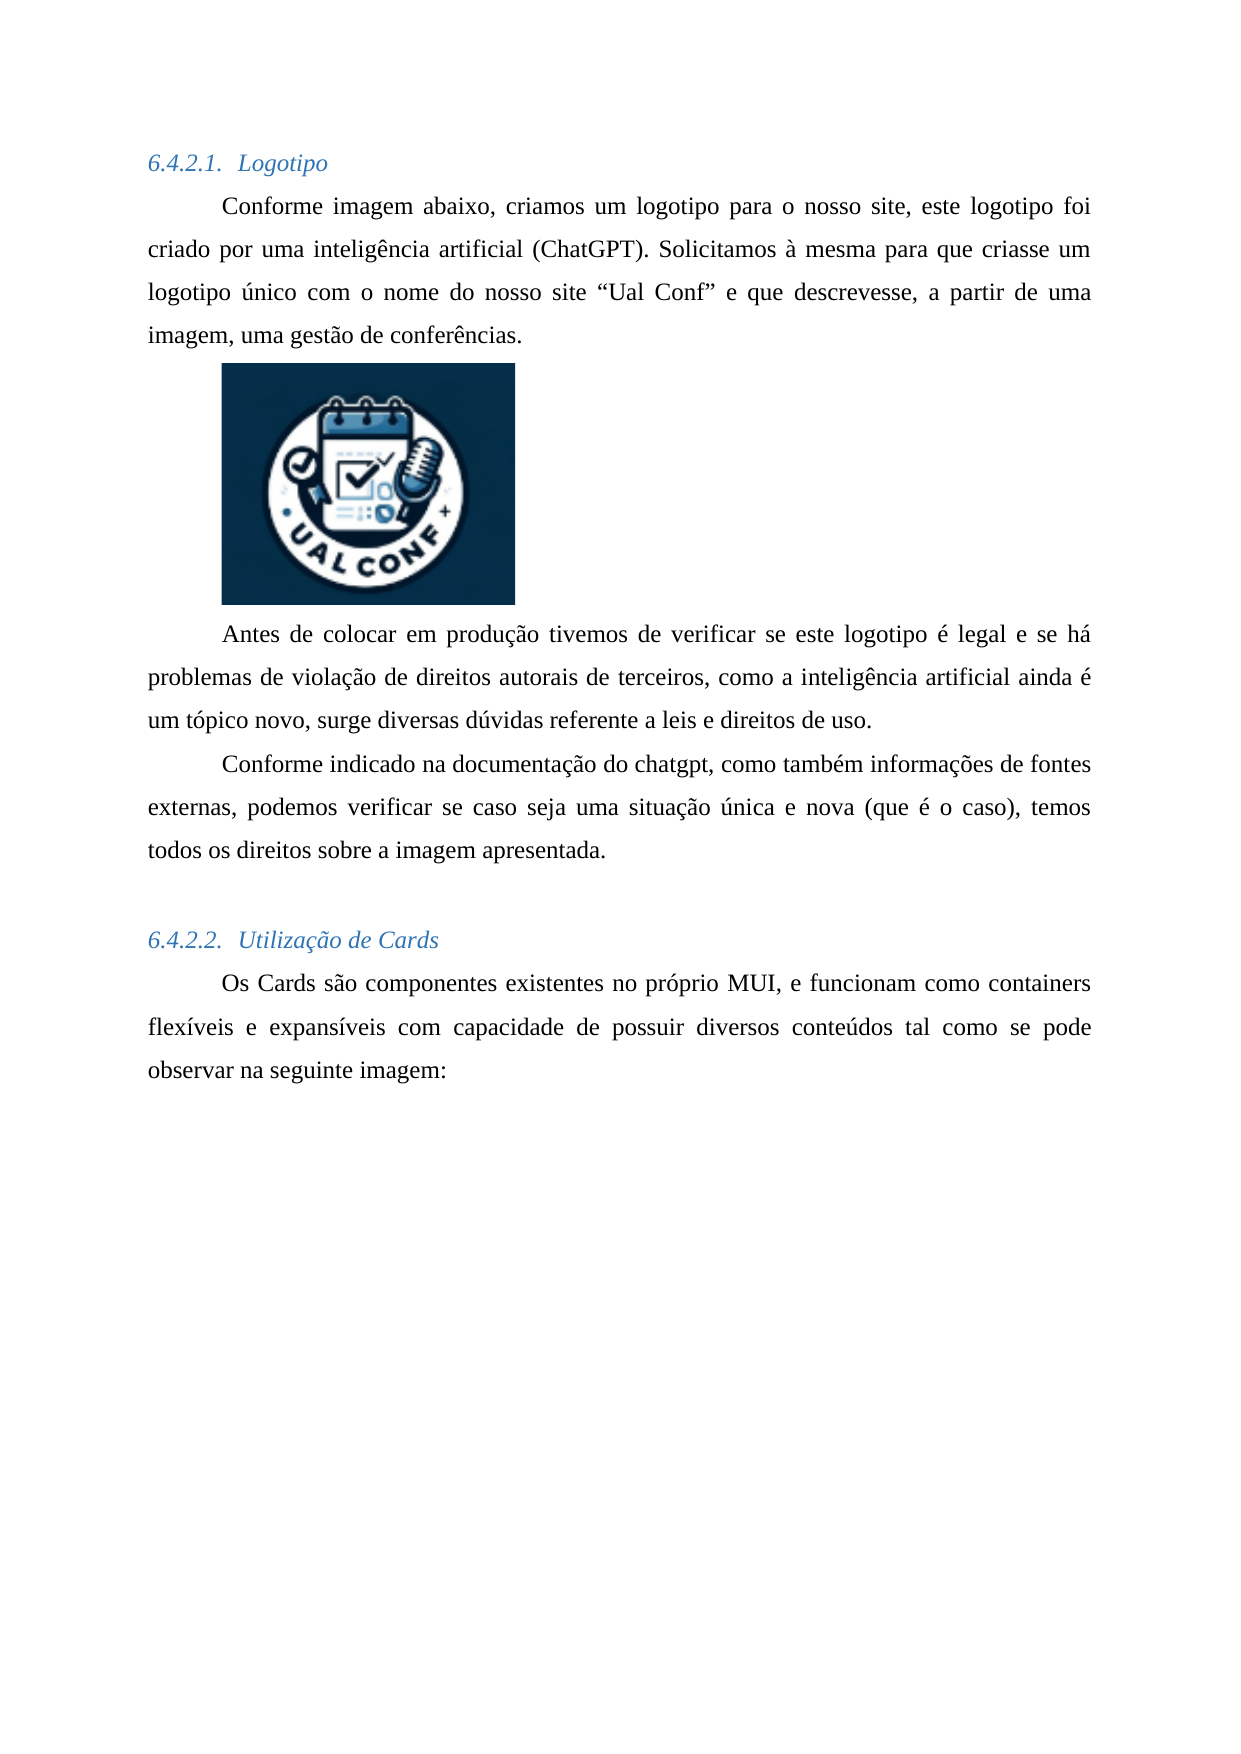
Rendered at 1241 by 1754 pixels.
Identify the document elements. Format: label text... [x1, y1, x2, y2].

subtitle Utilização de Cards [148, 925, 1092, 954]
text Os Cards são componentes existentes no próprio MUI, e funcionam como containers flexíveis e expansíveis com capacidade de possuir diversos conteúdos tal como se pode observar na seguinte imagem: [148, 968, 1092, 1083]
text Conforme imagem abaixo, criamos um logotipo para o nosso site, este logotipo foi criado por uma inteligência artificial (ChatGPT). Solicitamos à mesma para que criasse um logotipo único com o nome do nosso site “Ual Conf” e que descrevesse, a partir de uma imagem, uma gestão de conferências. [148, 191, 1092, 349]
text Conforme indicado na documentação do chatgpt, como também informações de fontes externas, podemos verificar se caso seja uma situação única e nova (que é o caso), temos todos os direitos sobre a imagem apresentada. [148, 749, 1092, 864]
subtitle Logotipo [148, 148, 1092, 176]
picture [221, 363, 516, 605]
text Antes de colocar em produção tivemos de verificar se este logotipo é legal e se há problemas de violação de direitos autorais de terceiros, como a inteligência artificial ainda é um tópico novo, surge diversas dúvidas referente a leis e direitos de uso. [148, 619, 1092, 734]
